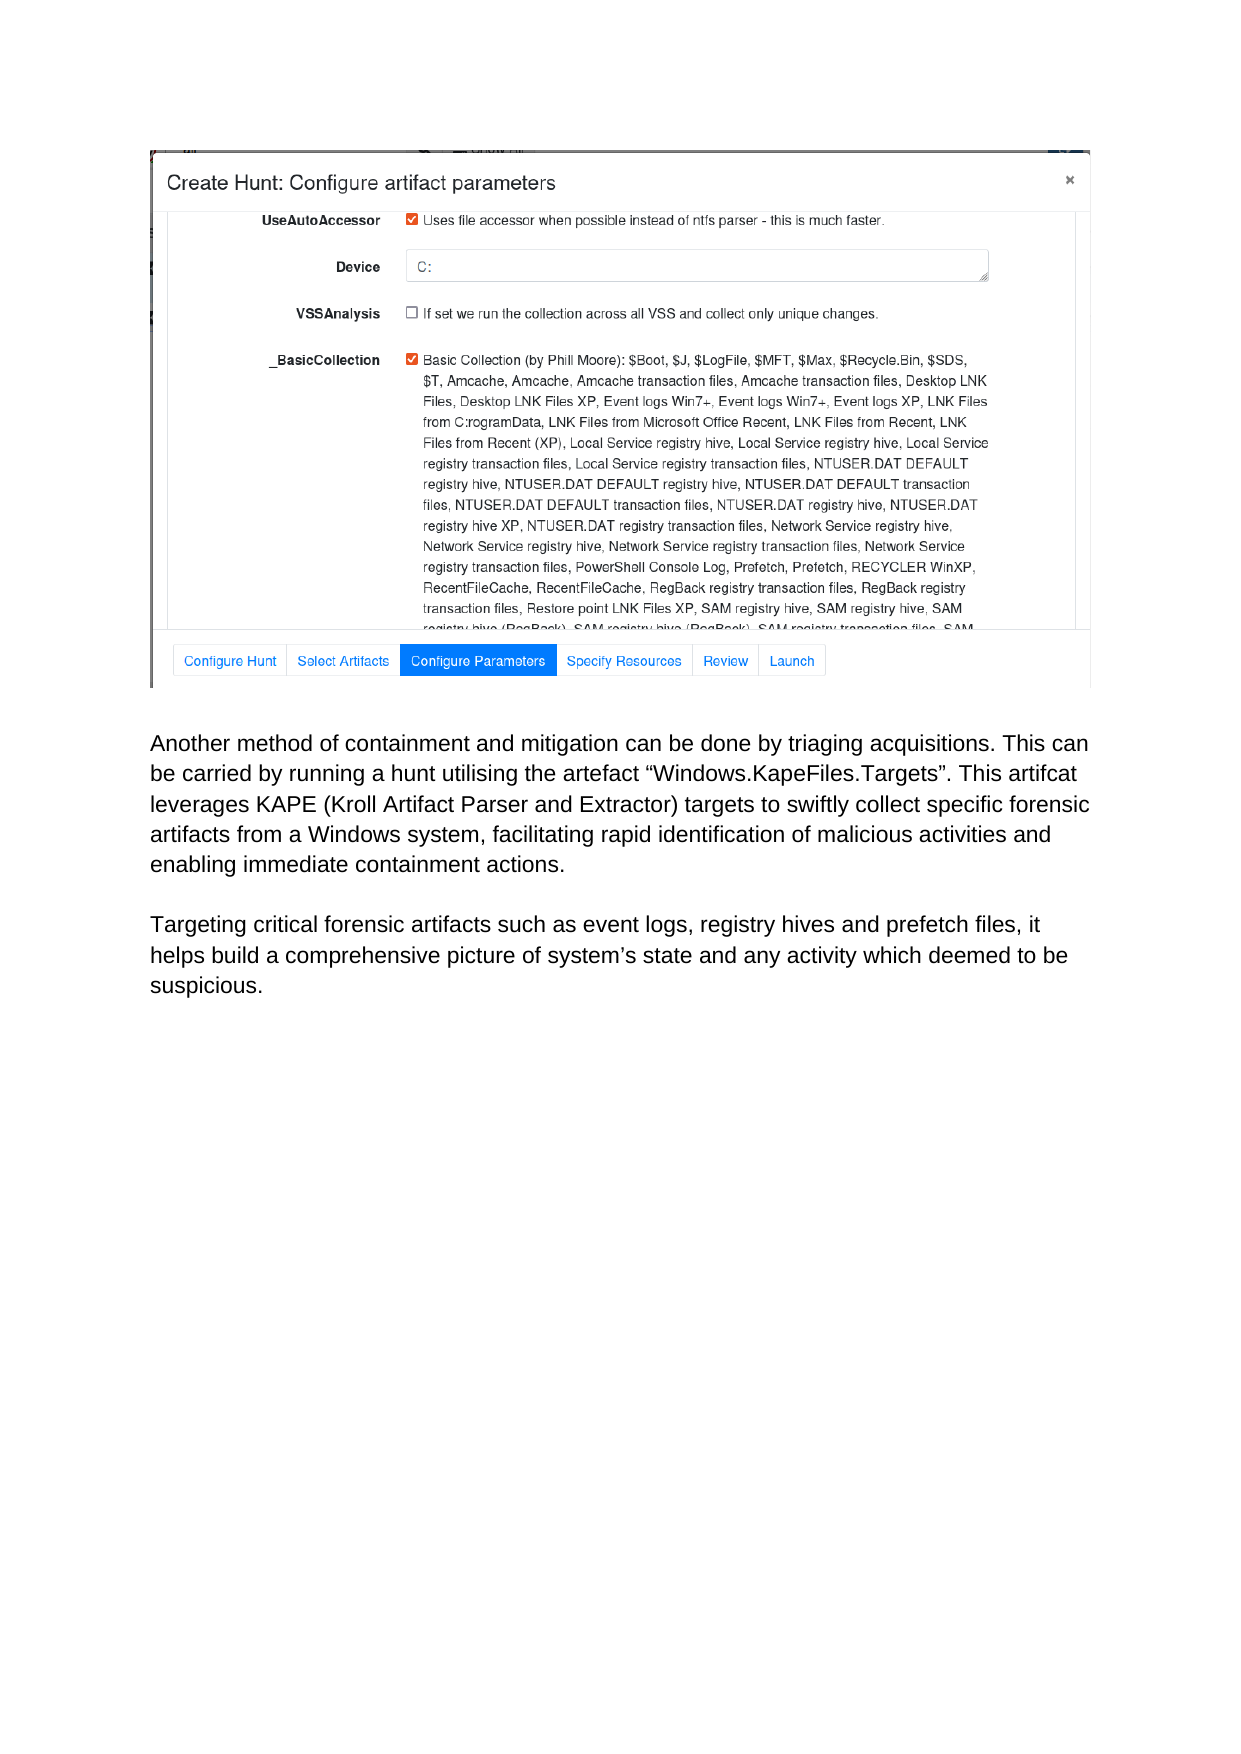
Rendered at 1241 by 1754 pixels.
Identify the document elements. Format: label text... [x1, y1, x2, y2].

text Another method of containment and mitigation can be done by triaging acquisitions. This can be carried by running a hunt utilising the artefact “Windows.KapeFiles.Targets”. This artifcat leverages KAPE (Kroll Artifact Parser and Extractor) targets to swiftly collect specific forensic artifacts from a Windows system, facilitating rapid identification of malicious activities and enabling immediate containment actions. [150, 730, 1090, 877]
picture [150, 150, 1091, 688]
text Targeting critical forensic artifacts such as event logs, registry hives and prefetch files, it helps build a comprehensive picture of system’s state and any activity which deemed to be suspicious. [150, 911, 1090, 998]
